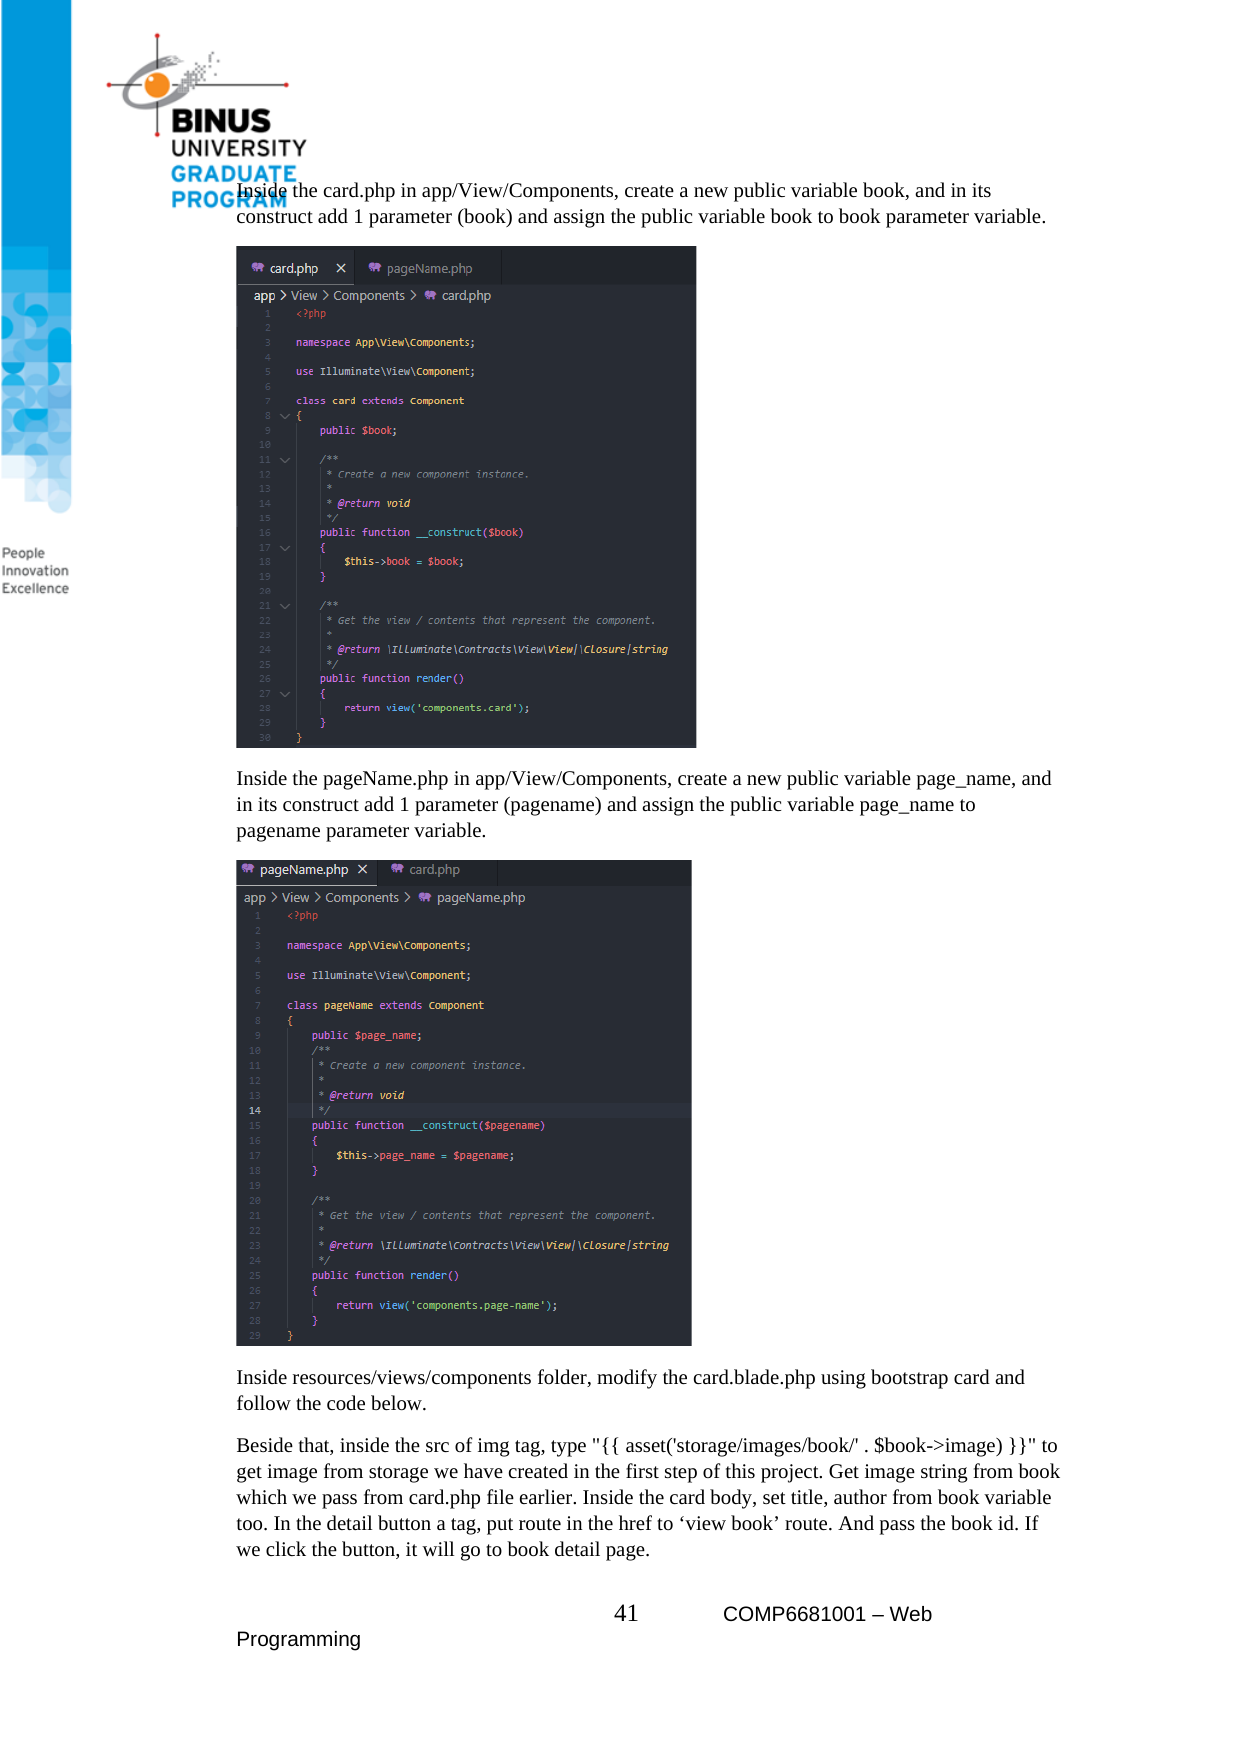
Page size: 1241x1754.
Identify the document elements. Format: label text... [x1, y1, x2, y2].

picture [0, 0, 697, 748]
text Inside resources/views/components folder, modify the card.blade.php using bootstrap card and follow the code below. [236, 1365, 1063, 1415]
text Inside the card.php in app/View/Components, create a new public variable book, and in its construct add 1 parameter (book) and assign the public variable book to book parameter variable. [236, 178, 1063, 228]
text Beside that, inside the src of img tag, type "{{ asset('storage/images/book/' . $book->image) }}" to get image from storage we have created in the first step of this project. Get image string from book which we pass from card.php file earlier. Inside the card body, set title, author from book variable too. In the detail button a tag, put route in the href to ‘view book’ route. And pass the book id. If we click the button, it will go to book detail page. [236, 1433, 1063, 1561]
picture [236, 860, 692, 1346]
text Inside the pageName.php in app/View/Components, create a new public variable page_name, and in its construct add 1 parameter (pagename) and assign the public variable page_name to pagename parameter variable. [236, 766, 1063, 842]
